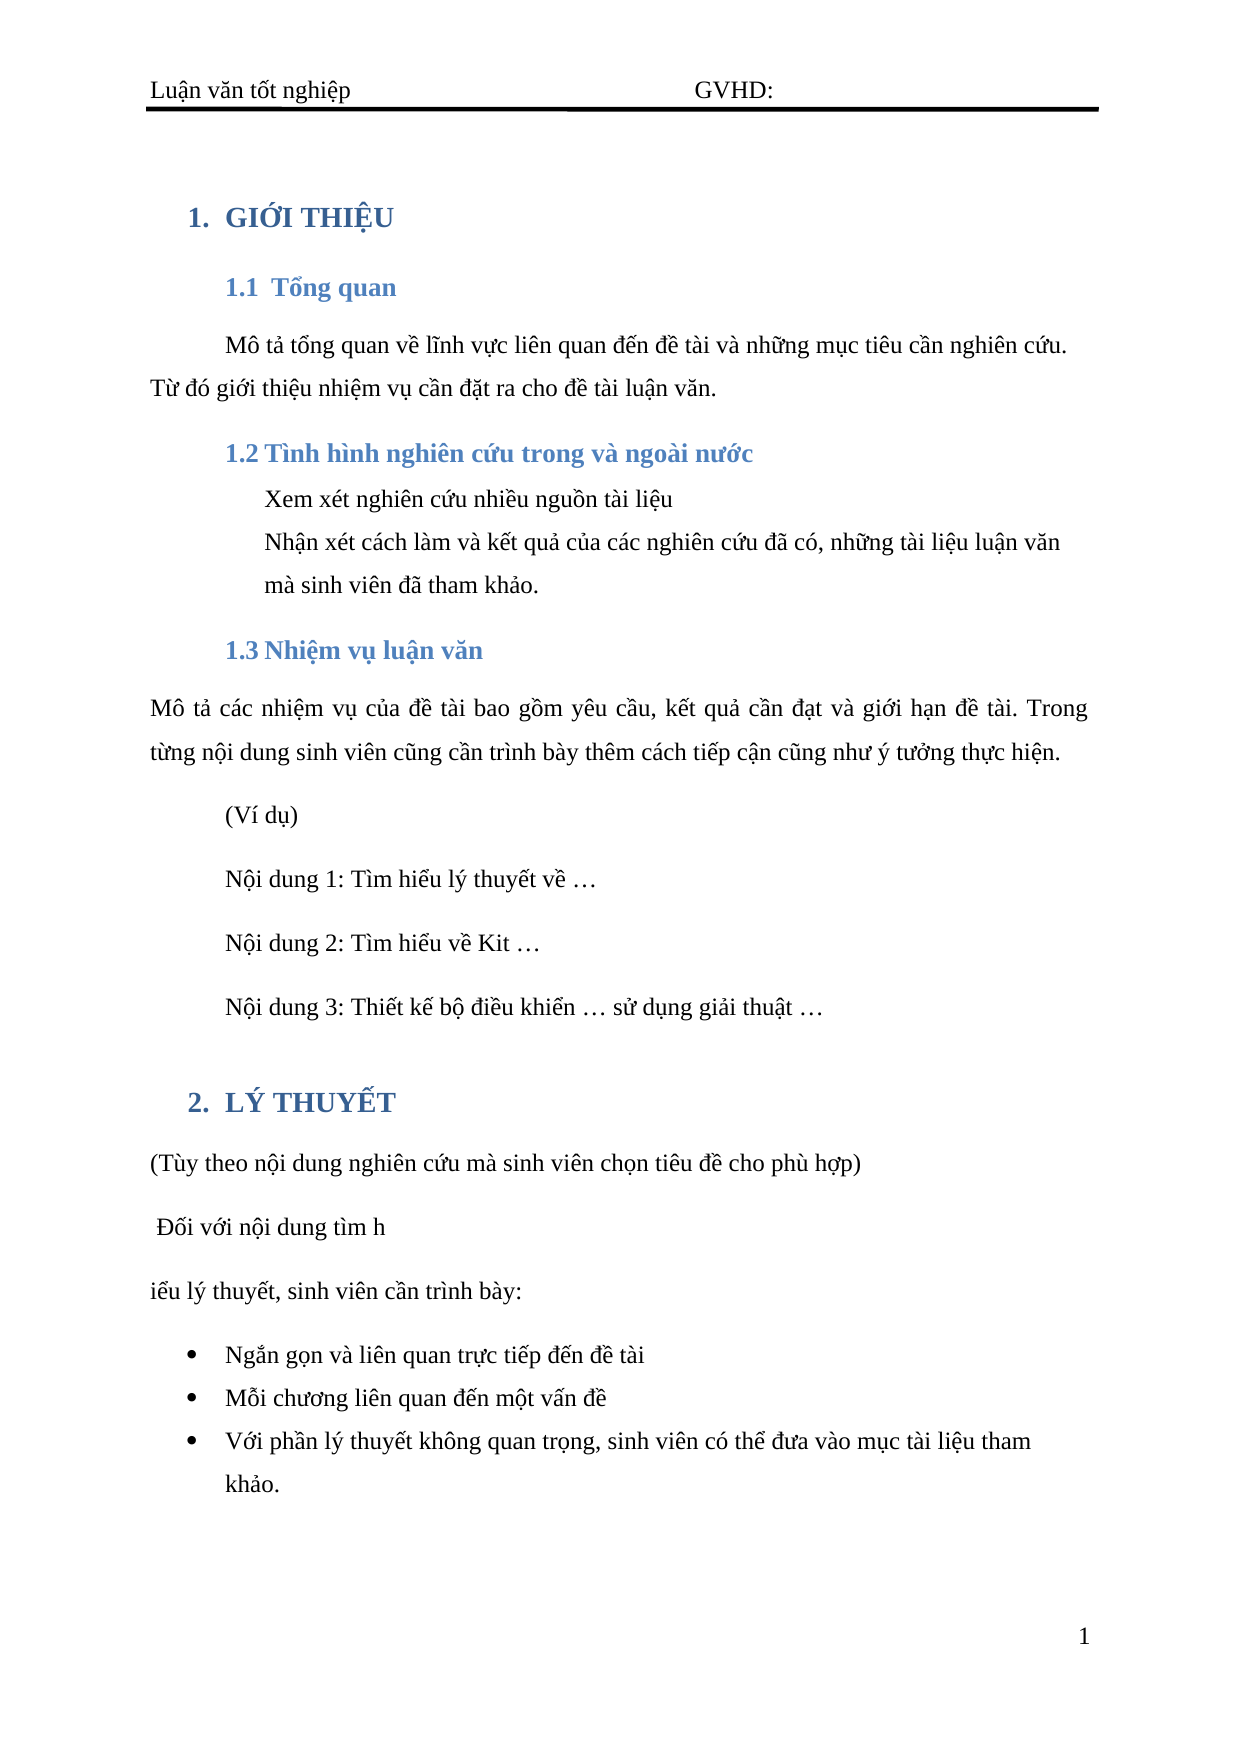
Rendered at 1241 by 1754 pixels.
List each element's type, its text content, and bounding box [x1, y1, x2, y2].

text Nội dung 2: Tìm hiểu về Kit … [150, 928, 1090, 957]
subtitle Nhiệm vụ luận văn [225, 634, 1090, 665]
text Nội dung 3: Thiết kế bộ điều khiển … sử dụng giải thuật … [150, 992, 1090, 1021]
subtitle GIỚI THIỆU [187, 200, 1090, 233]
text (Ví dụ) [150, 801, 1090, 829]
list Mỗi chương liên quan đến một vấn đề [187, 1383, 1090, 1412]
subtitle LÝ THUYẾT [187, 1086, 1090, 1119]
text Mô tả các nhiệm vụ của đề tài bao gồm yêu cầu, kết quả cần đạt và giới hạn đề tài. Trong từng nội dung sinh viên cũng cần trình bày thêm cách tiếp cận cũng như ý tưởng thực hiện. [150, 693, 1090, 765]
text Mô tả tổng quan về lĩnh vực liên quan đến đề tài và những mục tiêu cần nghiên cứu. Từ đó giới thiệu nhiệm vụ cần đặt ra cho đề tài luận văn. [150, 330, 1090, 402]
text Nội dung 1: Tìm hiểu lý thuyết về … [150, 864, 1090, 893]
text iểu lý thuyết, sinh viên cần trình bày: [150, 1276, 1090, 1305]
list Nhận xét cách làm và kết quả của các nghiên cứu đã có, những tài liệu luận văn mà sinh viên đã tham khảo. [264, 527, 1090, 599]
text Đối với nội dung tìm h [150, 1212, 1090, 1241]
subtitle Tình hình nghiên cứu trong và ngoài nước [225, 437, 1090, 468]
subtitle Tổng quan [225, 271, 1090, 302]
text (Tùy theo nội dung nghiên cứu mà sinh viên chọn tiêu đề cho phù hợp) [150, 1148, 1090, 1177]
list Ngắn gọn và liên quan trực tiếp đến đề tài [187, 1340, 1090, 1369]
list Với phần lý thuyết không quan trọng, sinh viên có thể đưa vào mục tài liệu tham khảo. [187, 1426, 1090, 1498]
list Xem xét nghiên cứu nhiều nguồn tài liệu [264, 484, 1090, 513]
